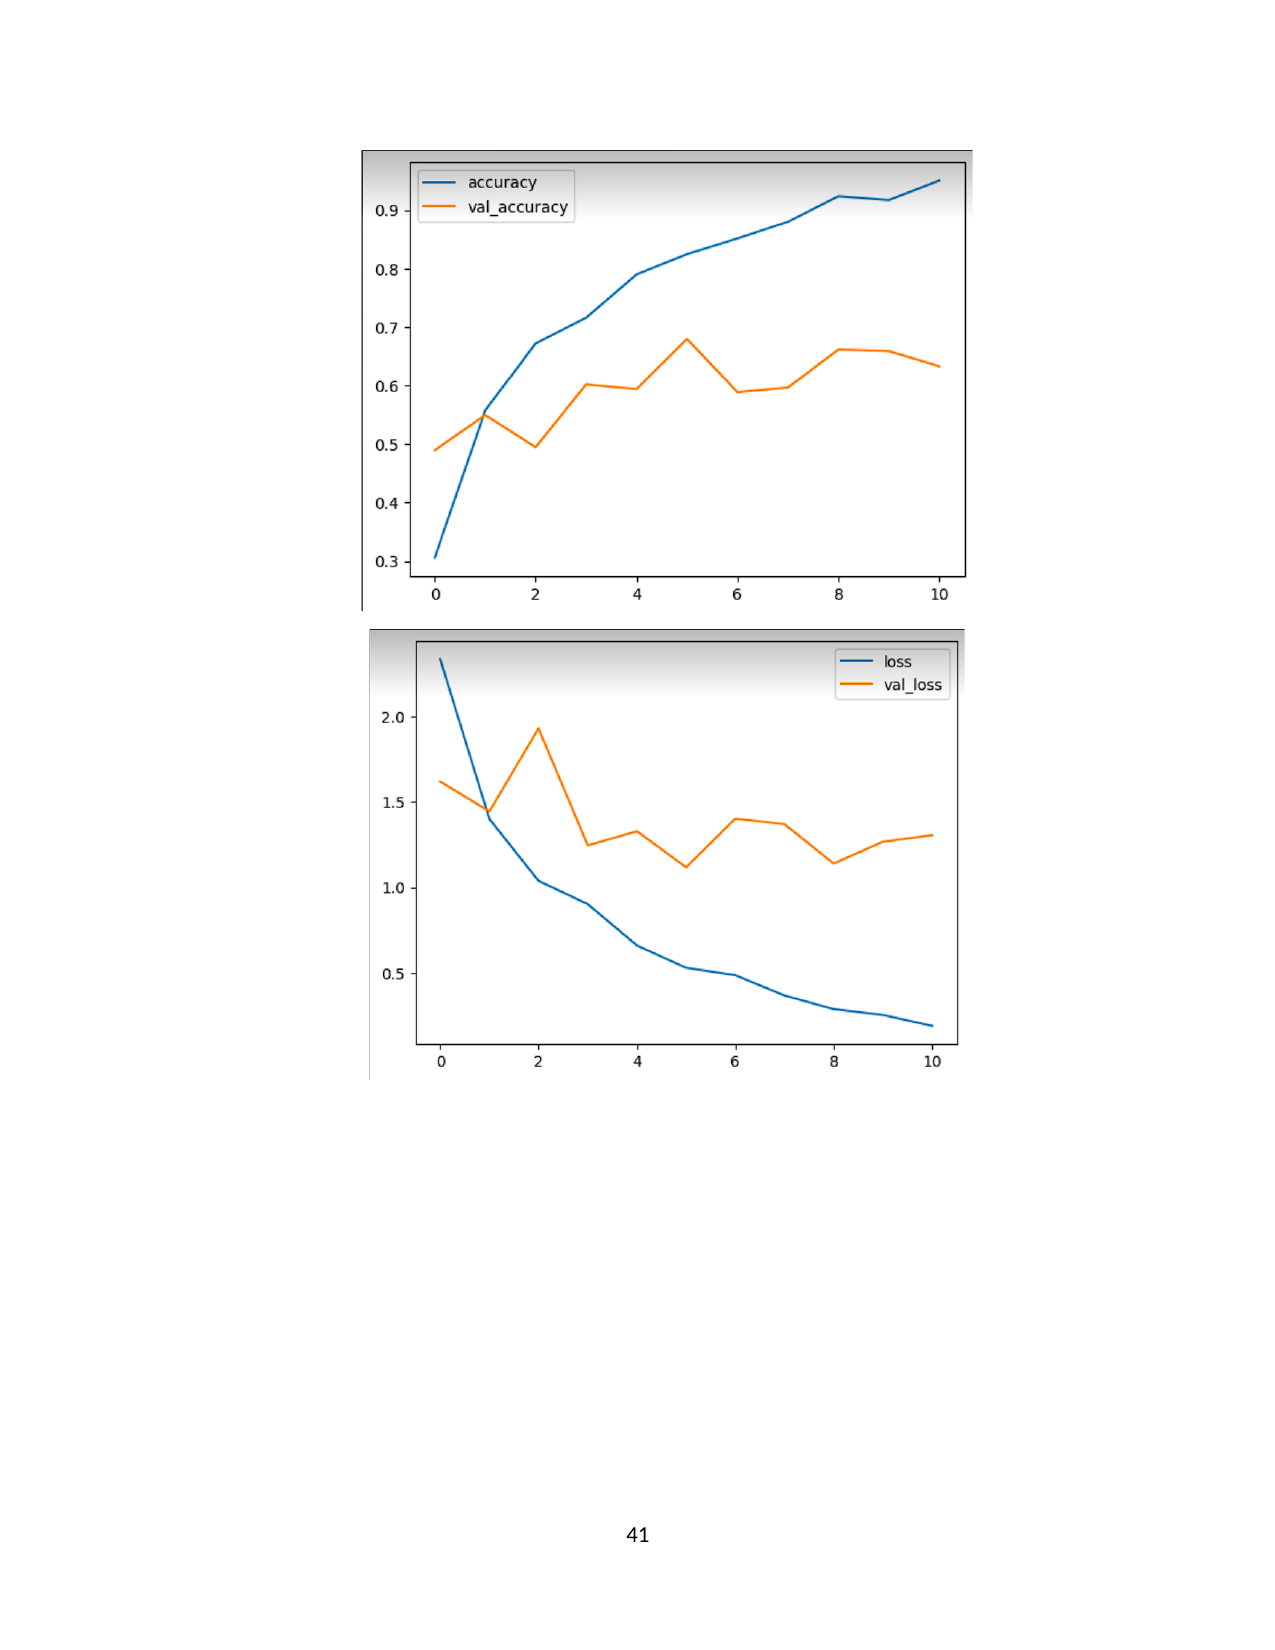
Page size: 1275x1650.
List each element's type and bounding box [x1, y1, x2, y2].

picture [369, 629, 965, 1080]
picture [361, 150, 973, 611]
